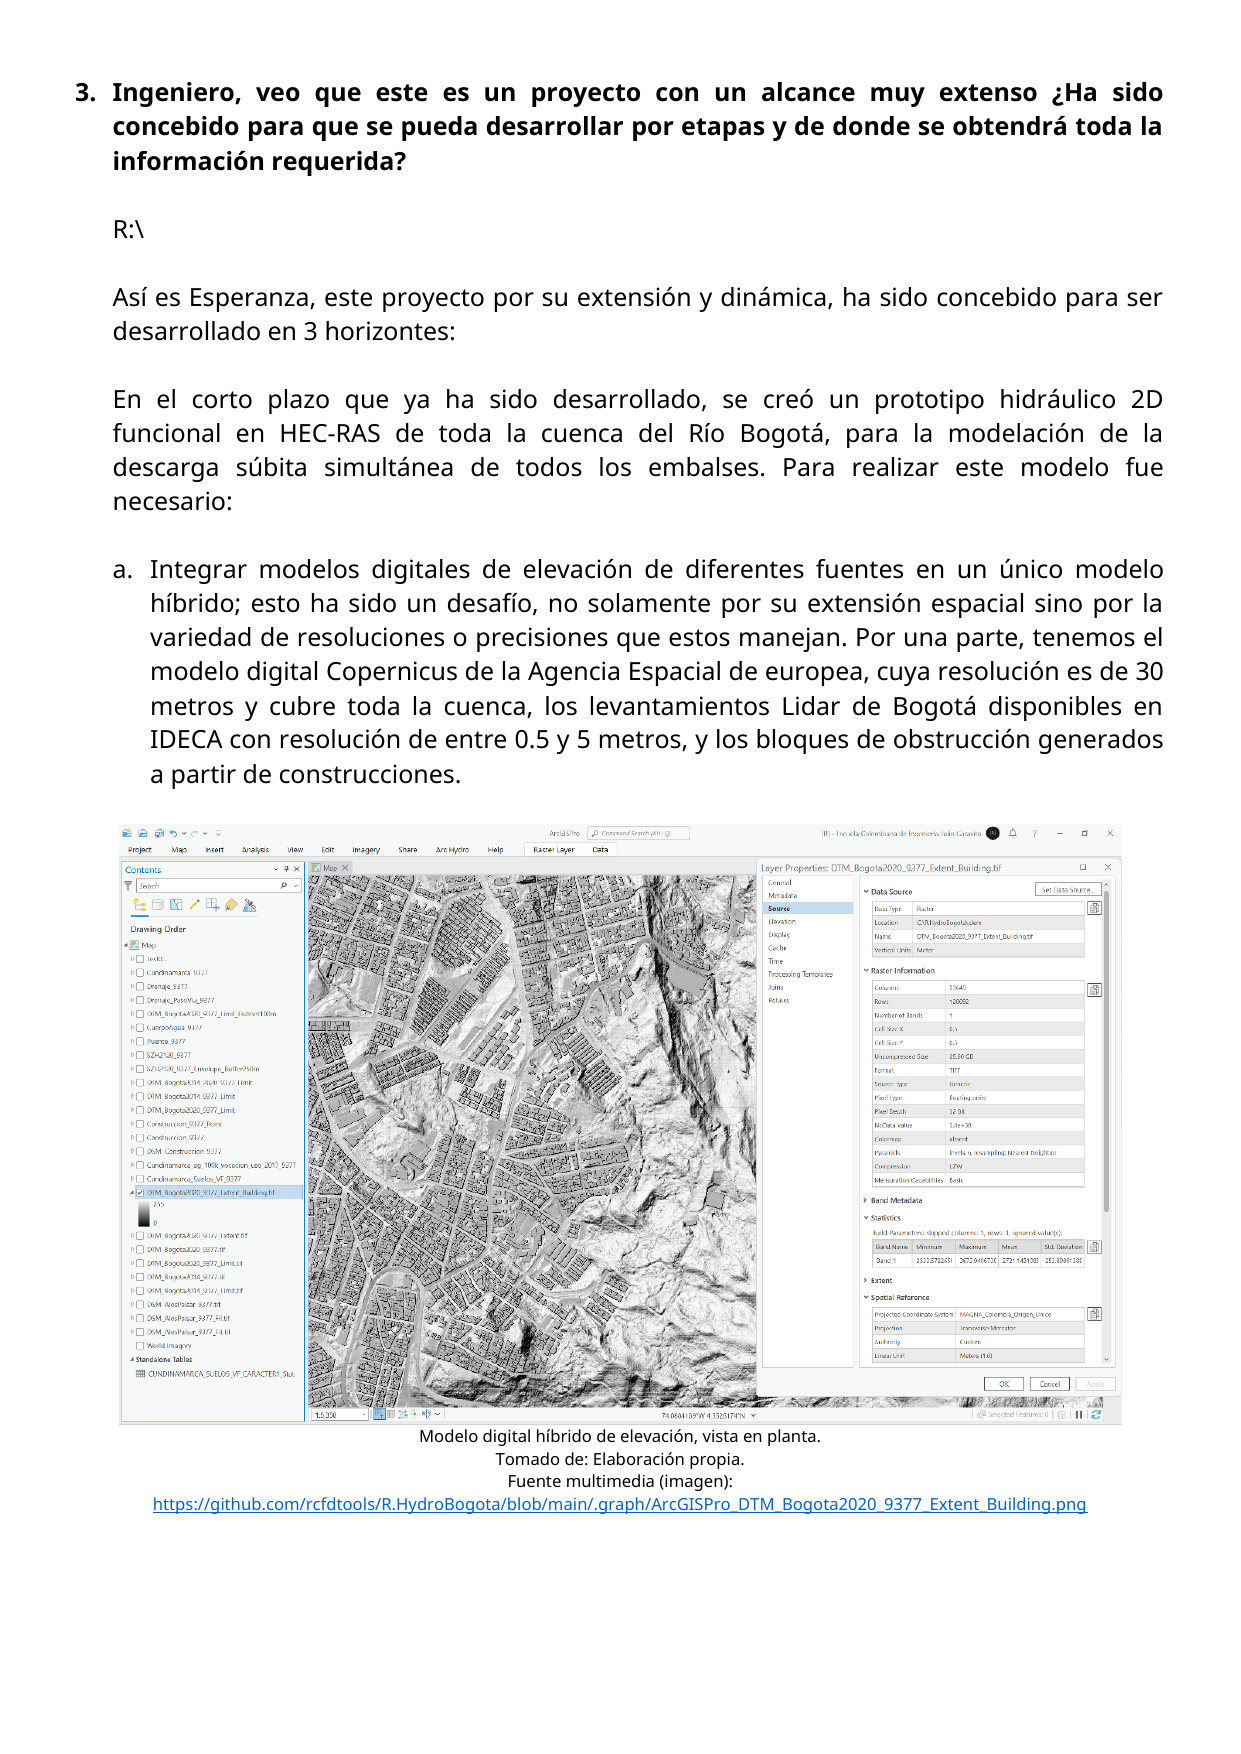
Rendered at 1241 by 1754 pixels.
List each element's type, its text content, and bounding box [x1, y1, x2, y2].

list En el corto plazo que ya ha sido desarrollado, se creó un prototipo hidráulico 2D funcional en HEC-RAS de toda la cuenca del Río Bogotá, para la modelación de la descarga súbita simultánea de todos los embalses. Para realizar este modelo fue necesario: [112, 382, 1165, 518]
list R:\ [112, 211, 1165, 245]
picture [118, 824, 1122, 1425]
list Integrar modelos digitales de elevación de diferentes fuentes en un único modelo híbrido; esto ha sido un desafío, no solamente por su extensión espacial sino por la variedad de resoluciones o precisiones que estos manejan. Por una parte, tenemos el modelo digital Copernicus de la Agencia Espacial de europea, cuya resolución es de 30 metros y cubre toda la cuenca, los levantamientos Lidar de Bogotá disponibles en IDECA con resolución de entre 0.5 y 5 metros, y los bloques de obstrucción generados a partir de construcciones. [112, 552, 1165, 790]
text Fuente multimedia (imagen): https://github.com/rcfdtools/R.HydroBogota/blob/main/.graph/ArcGISPro_DTM_Bogota2020_9377_Extent_Building.png [75, 1470, 1165, 1515]
text Modelo digital híbrido de elevación, vista en planta. [75, 1424, 1165, 1447]
list Ingeniero, veo que este es un proyecto con un alcance muy extenso ¿Ha sido concebido para que se pueda desarrollar por etapas y de donde se obtendrá toda la información requerida? [75, 75, 1165, 177]
list Así es Esperanza, este proyecto por su extensión y dinámica, ha sido concebido para ser desarrollado en 3 horizontes: [112, 279, 1165, 347]
text Tomado de: Elaboración propia. [75, 1447, 1165, 1470]
